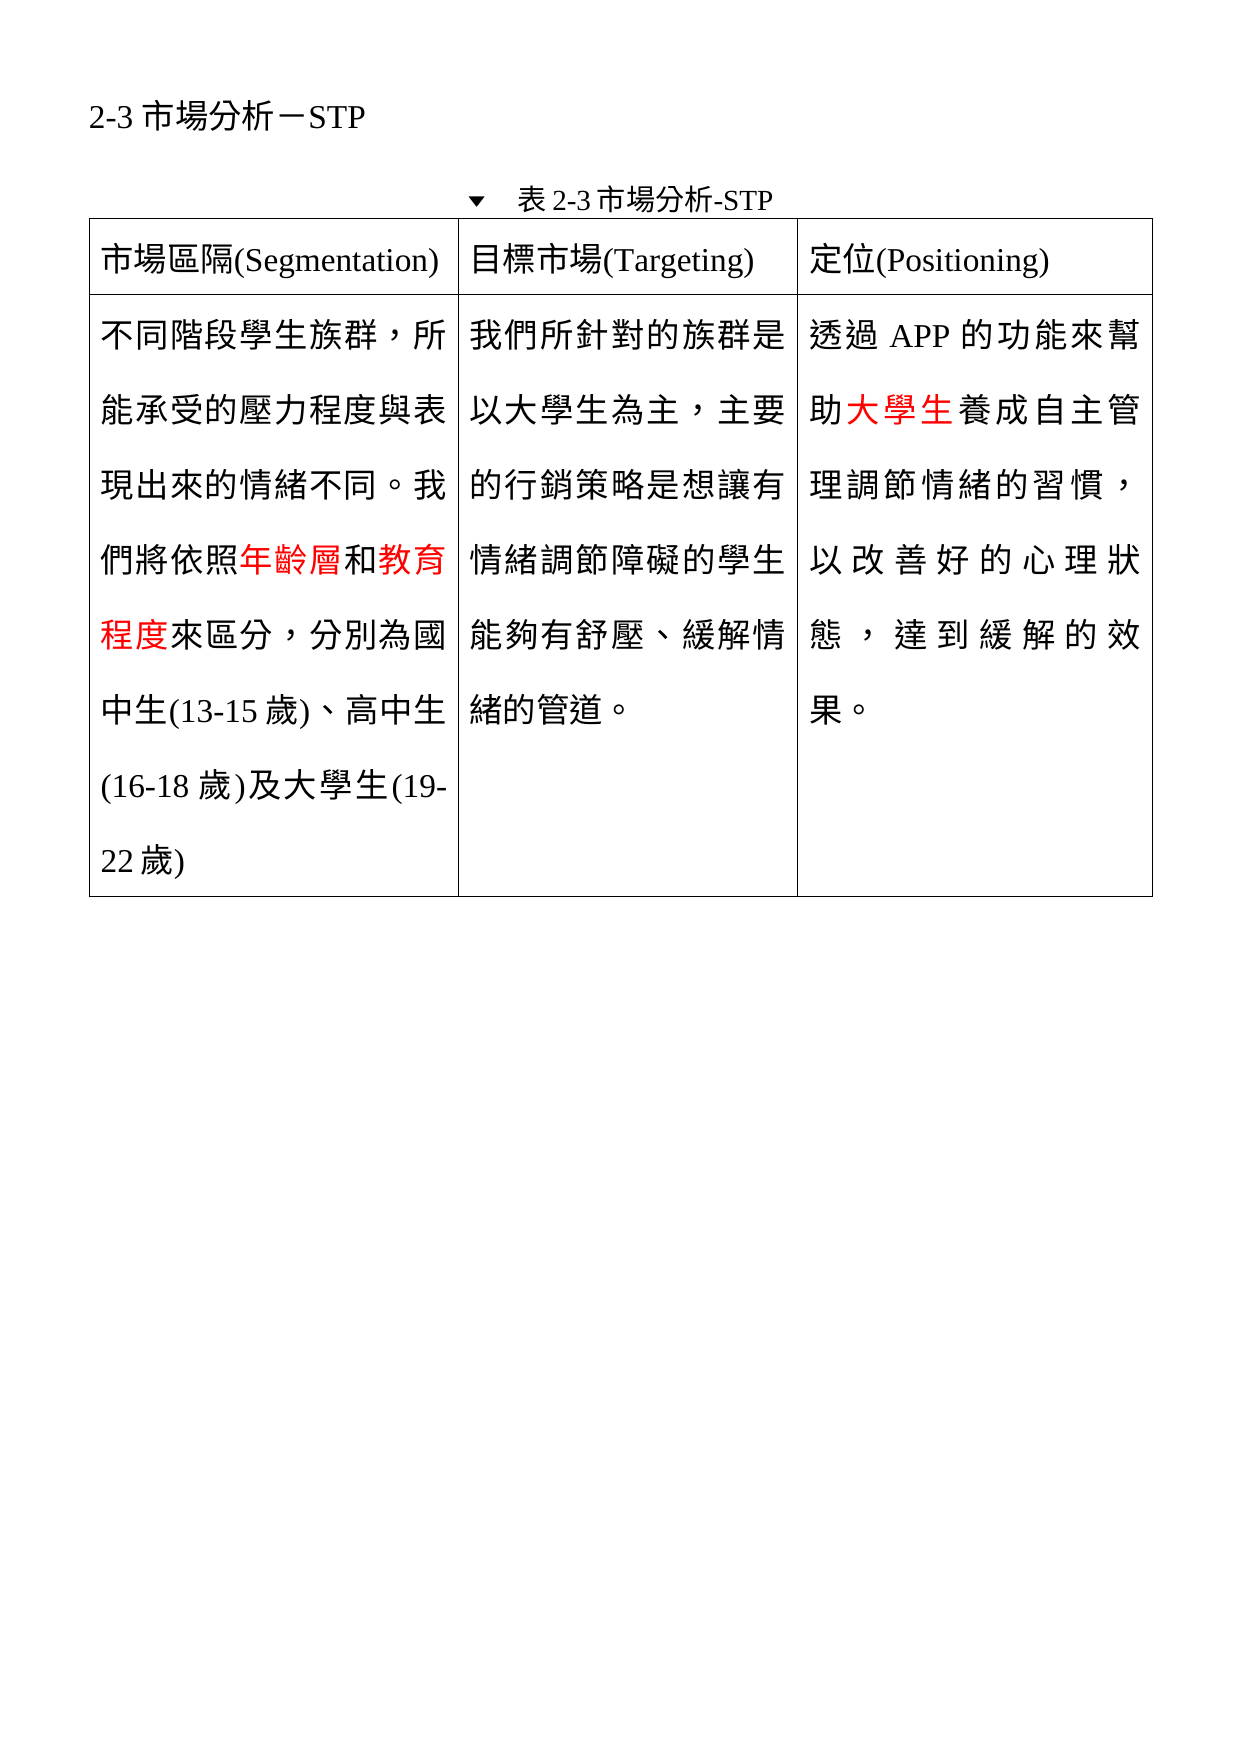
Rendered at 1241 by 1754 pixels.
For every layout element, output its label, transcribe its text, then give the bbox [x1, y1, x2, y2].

table_header 市場區隔(Segmentation) [90, 219, 458, 294]
text 2-3 市場分析－STP [89, 89, 1152, 138]
table_cell 我們所針對的族群是以大學生為主，主要的行銷策略是想讓有情緒調節障礙的學生能夠有舒壓、緩解情緒的管道。 [459, 295, 797, 896]
list 表2-3市場分析-STP [89, 176, 1152, 218]
table_cell 透過APP的功能來幫助大學生養成自主管理調節情緒的習慣，以改善好的心理狀態，達到緩解的效果。 [798, 295, 1152, 896]
table_header 目標市場(Targeting) [459, 219, 797, 294]
picture [468, 193, 485, 210]
table_cell 不同階段學生族群，所能承受的壓力程度與表現出來的情緒不同。我們將依照年齡層和教育程度來區分，分別為國中生(13-15歲)、高中生(16-18歲)及大學生(19-22歲) [90, 295, 458, 896]
table_header 定位(Positioning) [798, 219, 1152, 294]
